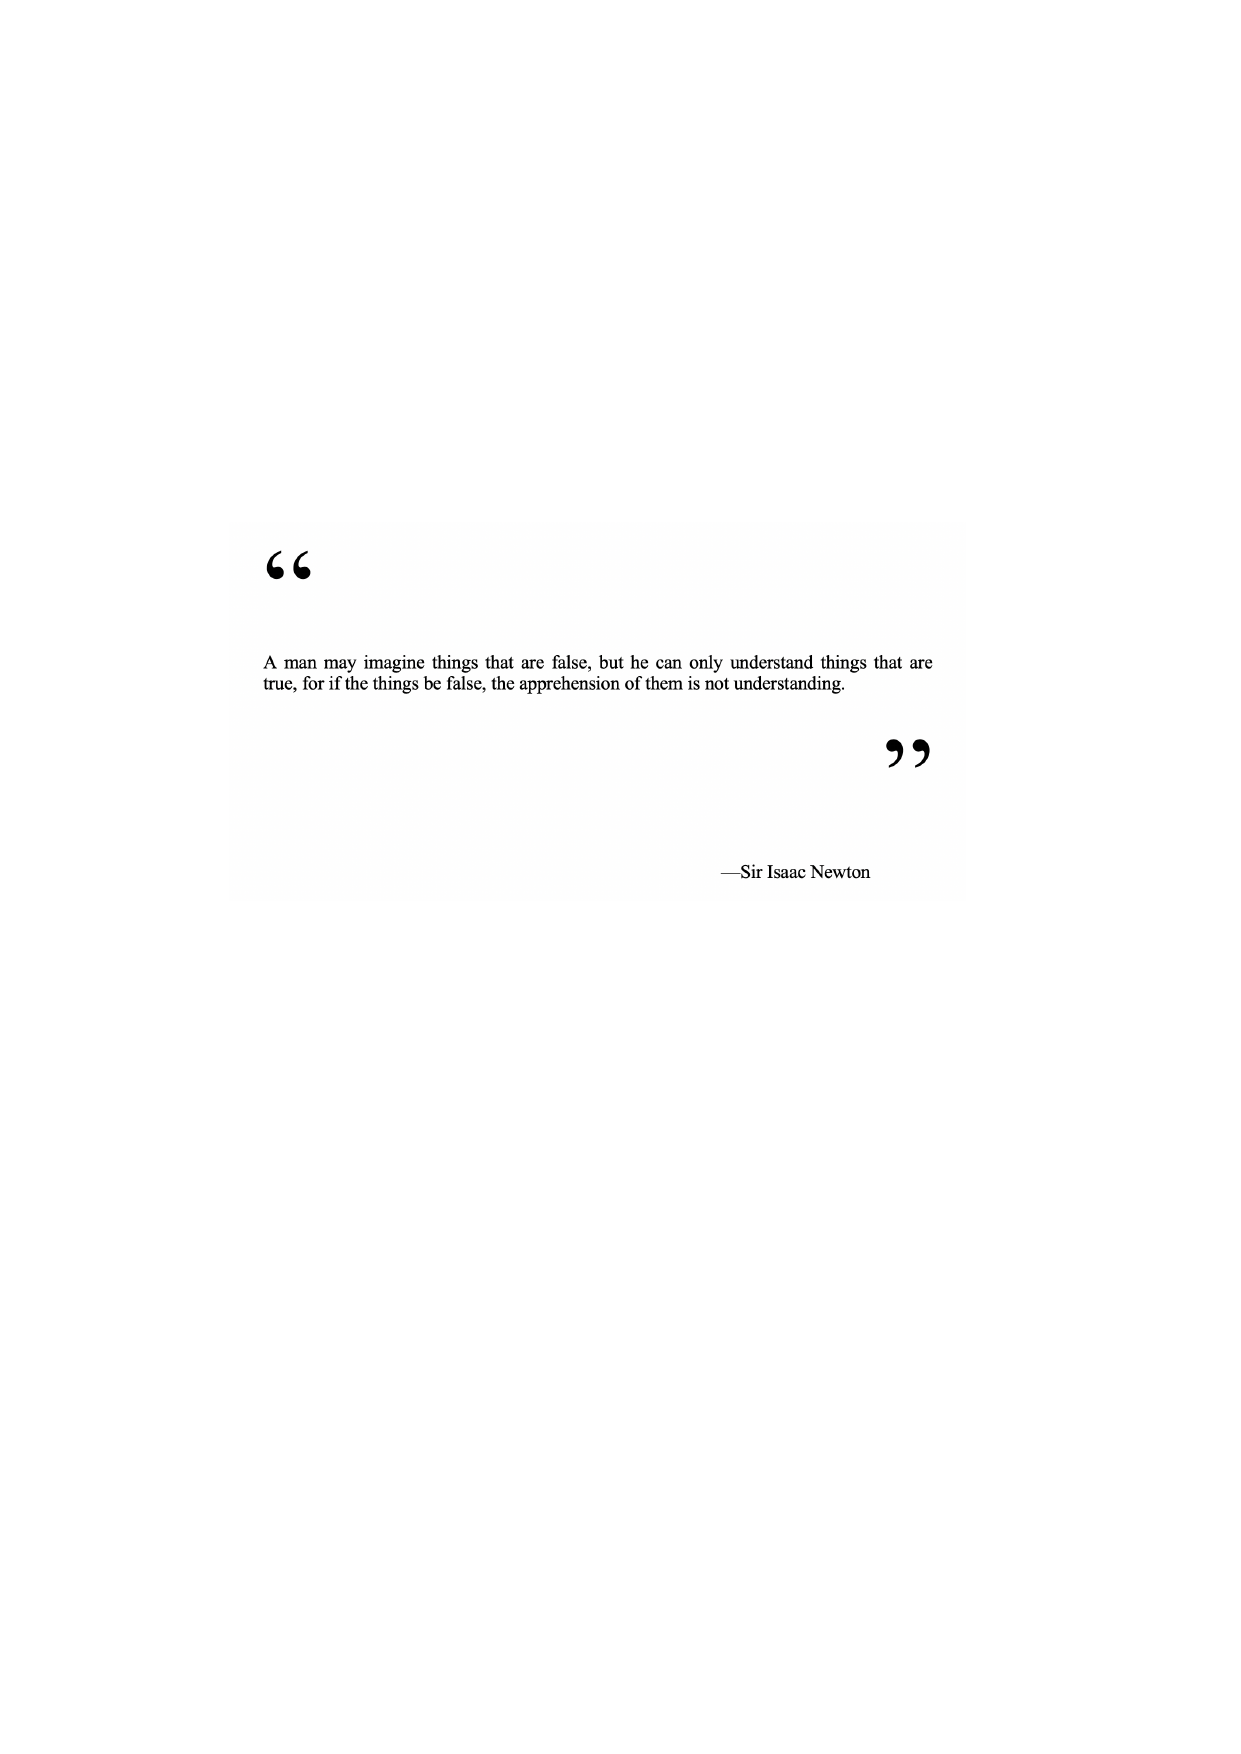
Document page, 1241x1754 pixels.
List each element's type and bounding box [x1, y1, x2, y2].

picture [229, 522, 966, 901]
